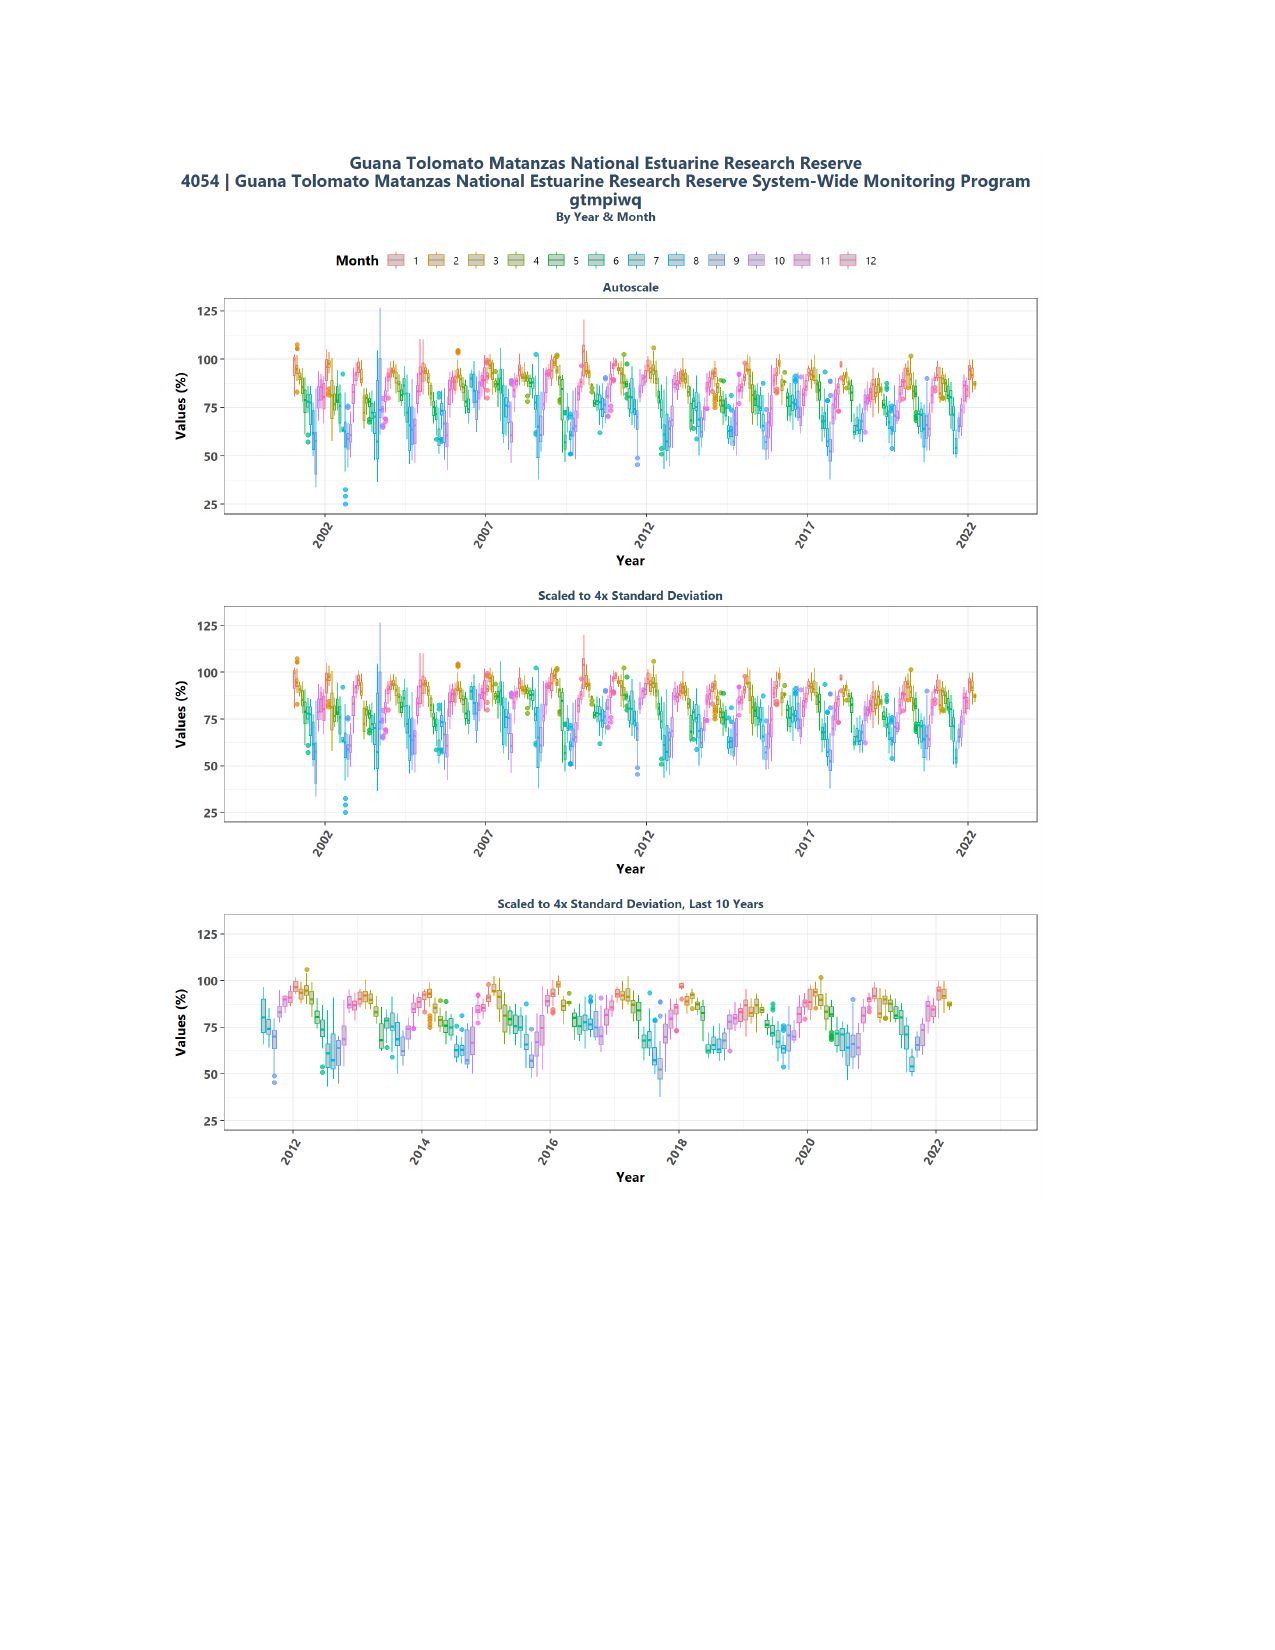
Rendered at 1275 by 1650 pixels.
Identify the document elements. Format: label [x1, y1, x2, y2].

picture [168, 150, 1044, 1200]
